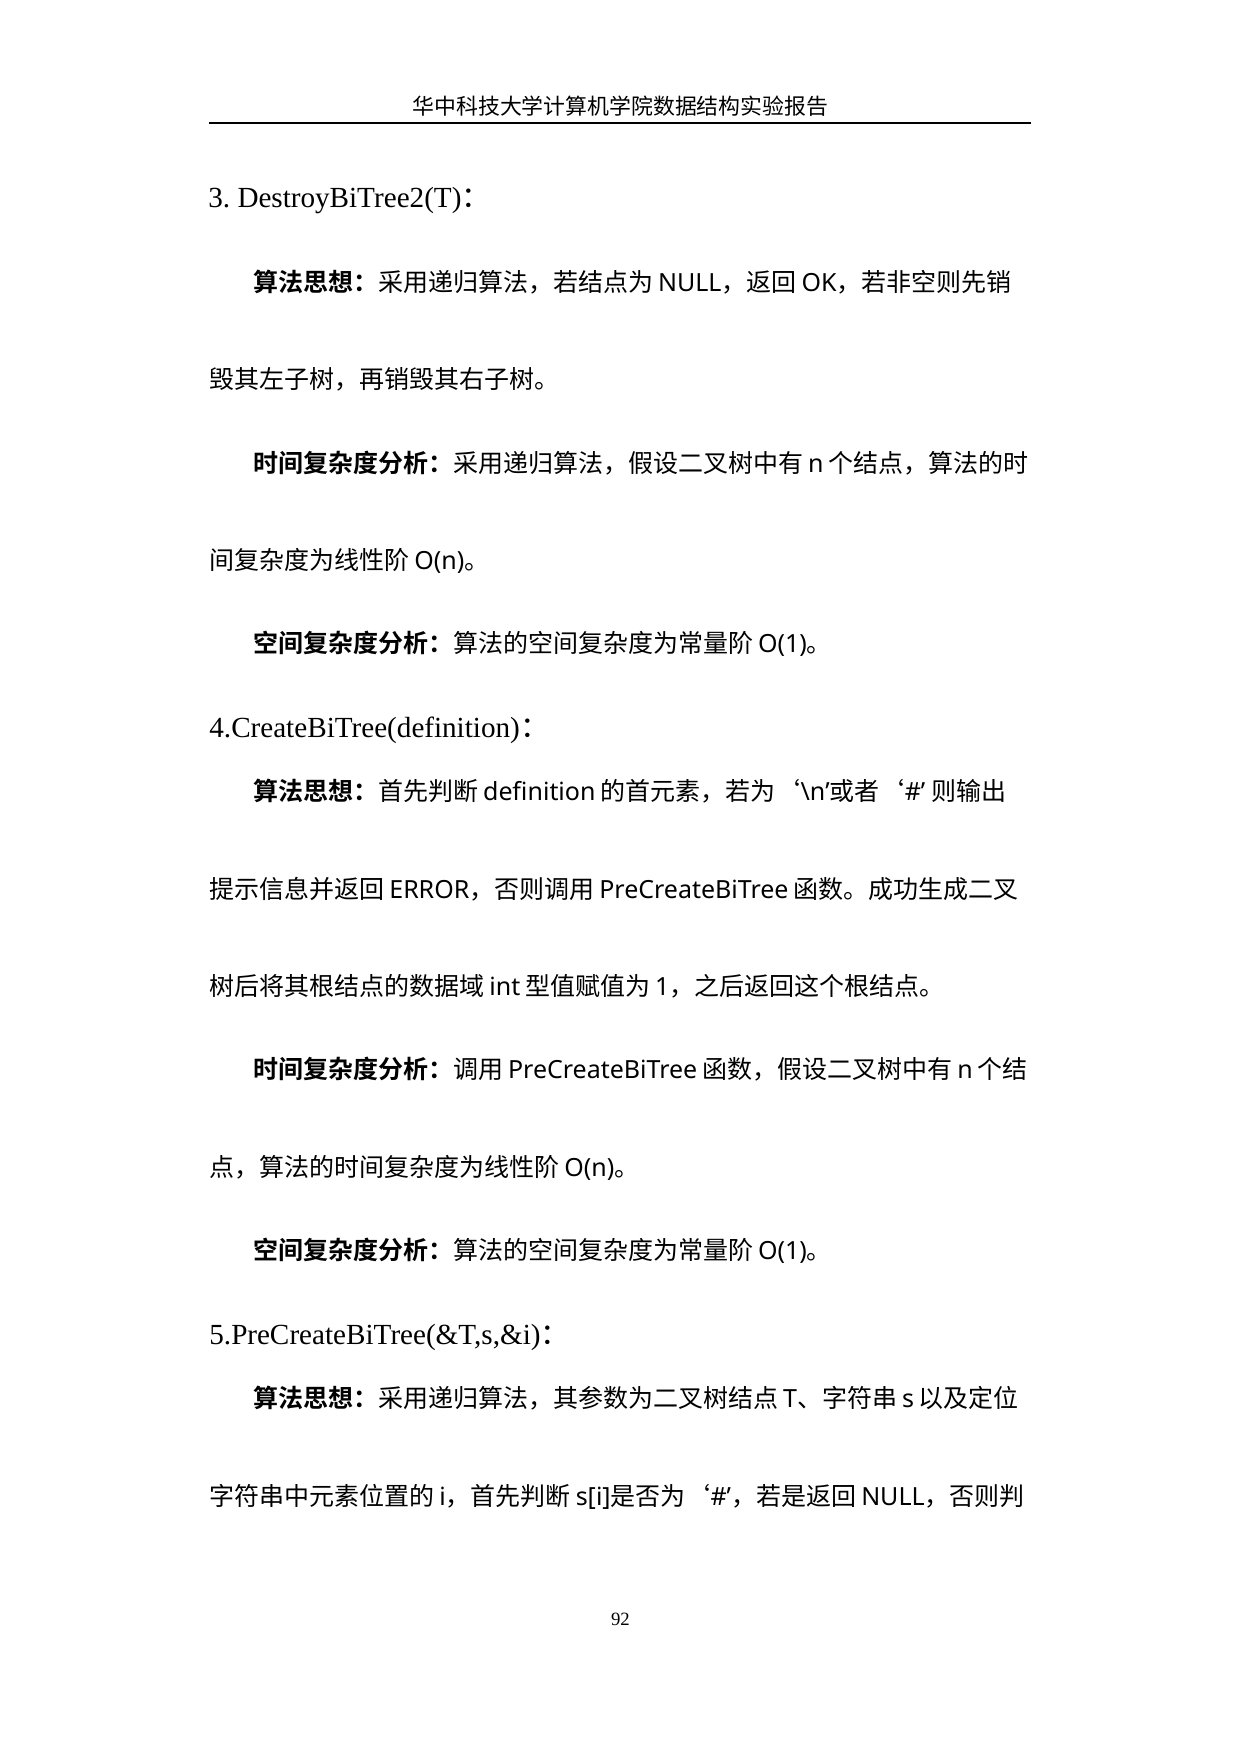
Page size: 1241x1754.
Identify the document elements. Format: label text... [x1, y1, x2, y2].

text 空间复杂度分析：算法的空间复杂度为常量阶O(1)。 [209, 1216, 1031, 1281]
text 5.PreCreateBiTree(&T,s,&i)： [209, 1299, 1031, 1364]
text 4.CreateBiTree(definition)： [209, 692, 1031, 757]
text 算法思想：首先判断definition的首元素，若为‘\n’或者‘#’ 则输出提示信息并返回ERROR，否则调用PreCreateBiTree函数。成功生成二叉树后将其根结点的数据域int型值赋值为1，之后返回这个根结点。 [209, 757, 1031, 1017]
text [209, 1364, 1031, 1527]
text 算法思想：采用递归算法，若结点为NULL，返回OK，若非空则先销毁其左子树，再销毁其右子树。 [209, 248, 1031, 411]
text 时间复杂度分析：调用PreCreateBiTree函数，假设二叉树中有n个结点，算法的时间复杂度为线性阶O(n)。 [209, 1036, 1031, 1198]
text 3. DestroyBiTree2(T)： [187, 162, 1031, 227]
text 时间复杂度分析：采用递归算法，假设二叉树中有n个结点，算法的时间复杂度为线性阶O(n)。 [209, 429, 1031, 591]
text 空间复杂度分析：算法的空间复杂度为常量阶O(1)。 [209, 609, 1031, 674]
